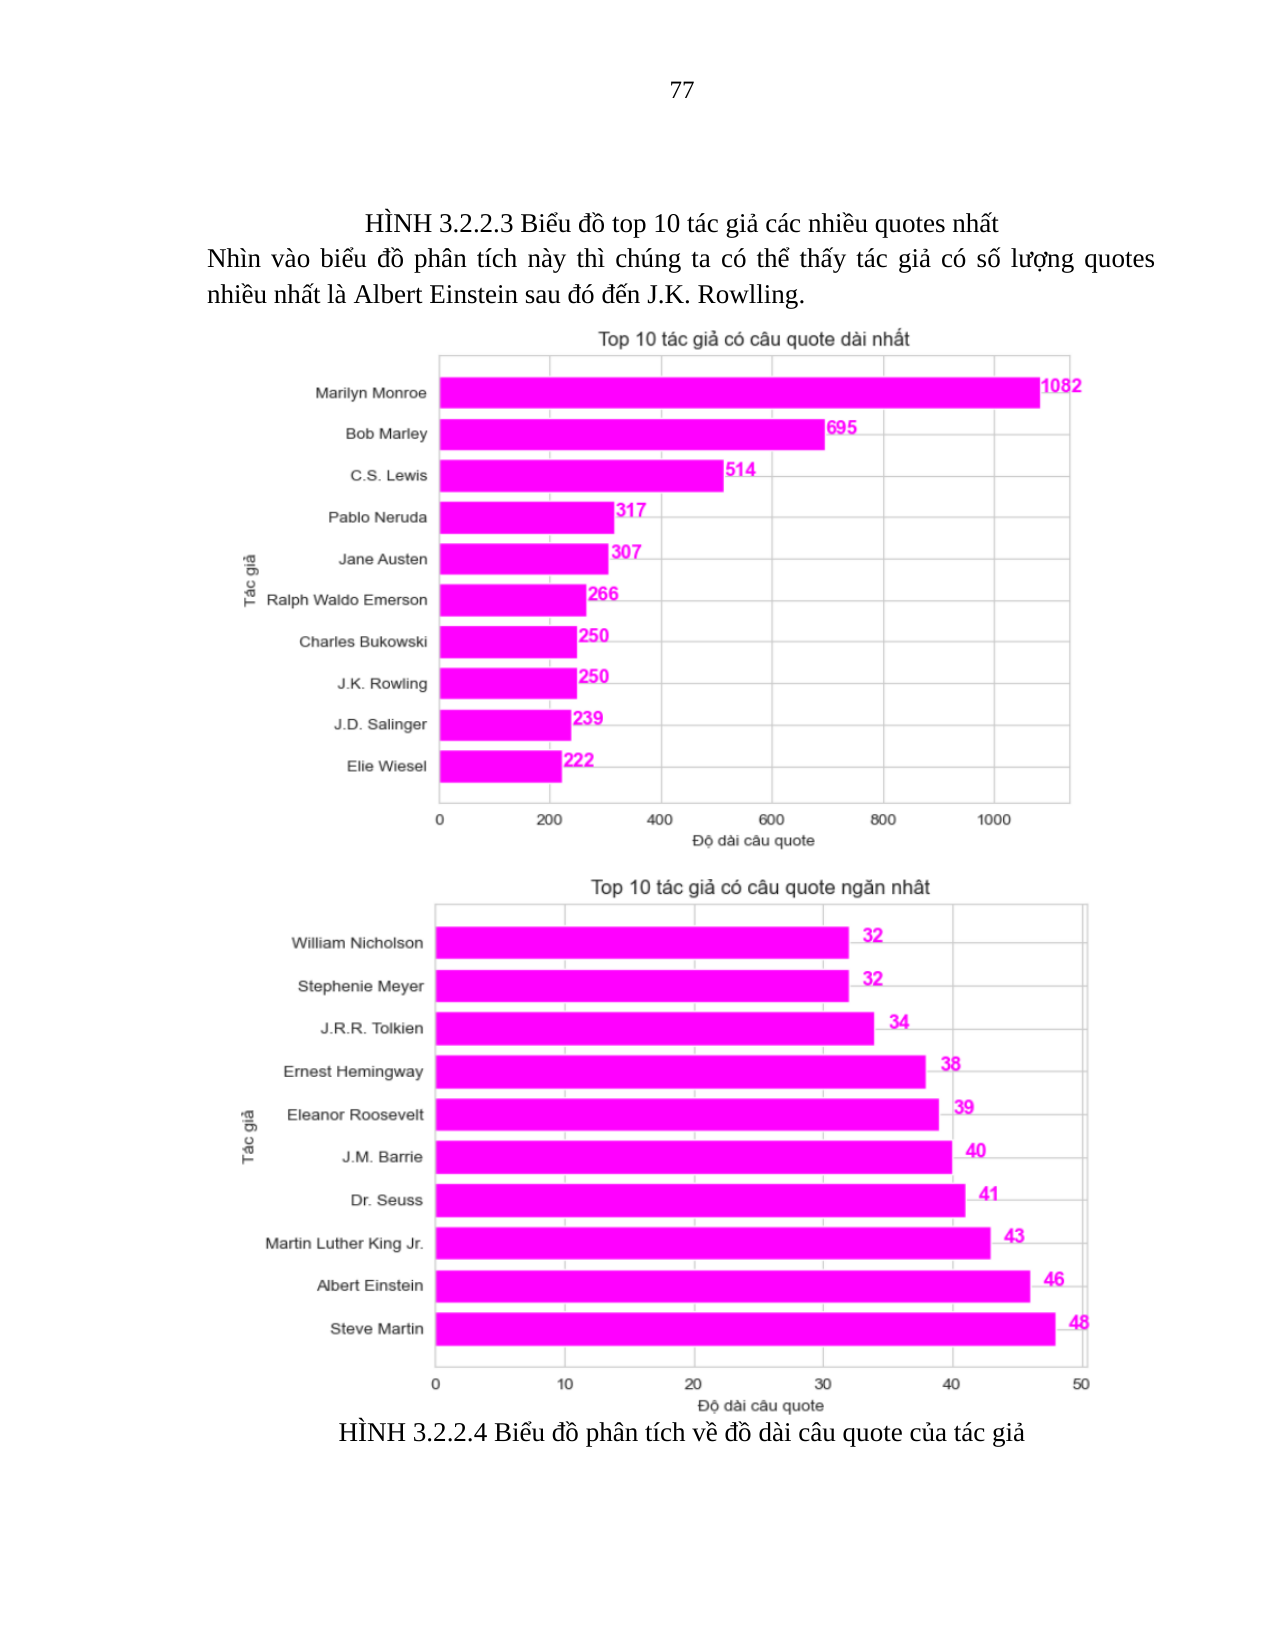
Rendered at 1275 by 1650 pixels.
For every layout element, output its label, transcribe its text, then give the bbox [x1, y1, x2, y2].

picture [206, 326, 1157, 867]
text HÌNH 3.2.2.4 Biểu đồ phân tích về đồ dài câu quote của tác giả [207, 1417, 1157, 1448]
text HÌNH 3.2.2.3 Biểu đồ top 10 tác giả các nhiều quotes nhất [207, 207, 1157, 238]
picture [206, 879, 1157, 1417]
text Nhìn vào biểu đồ phân tích này thì chúng ta có thể thấy tác giả có số lượng quotes nhiều nhất là Albert Einstein sau đó đến J.K. Rowlling. [207, 242, 1157, 309]
